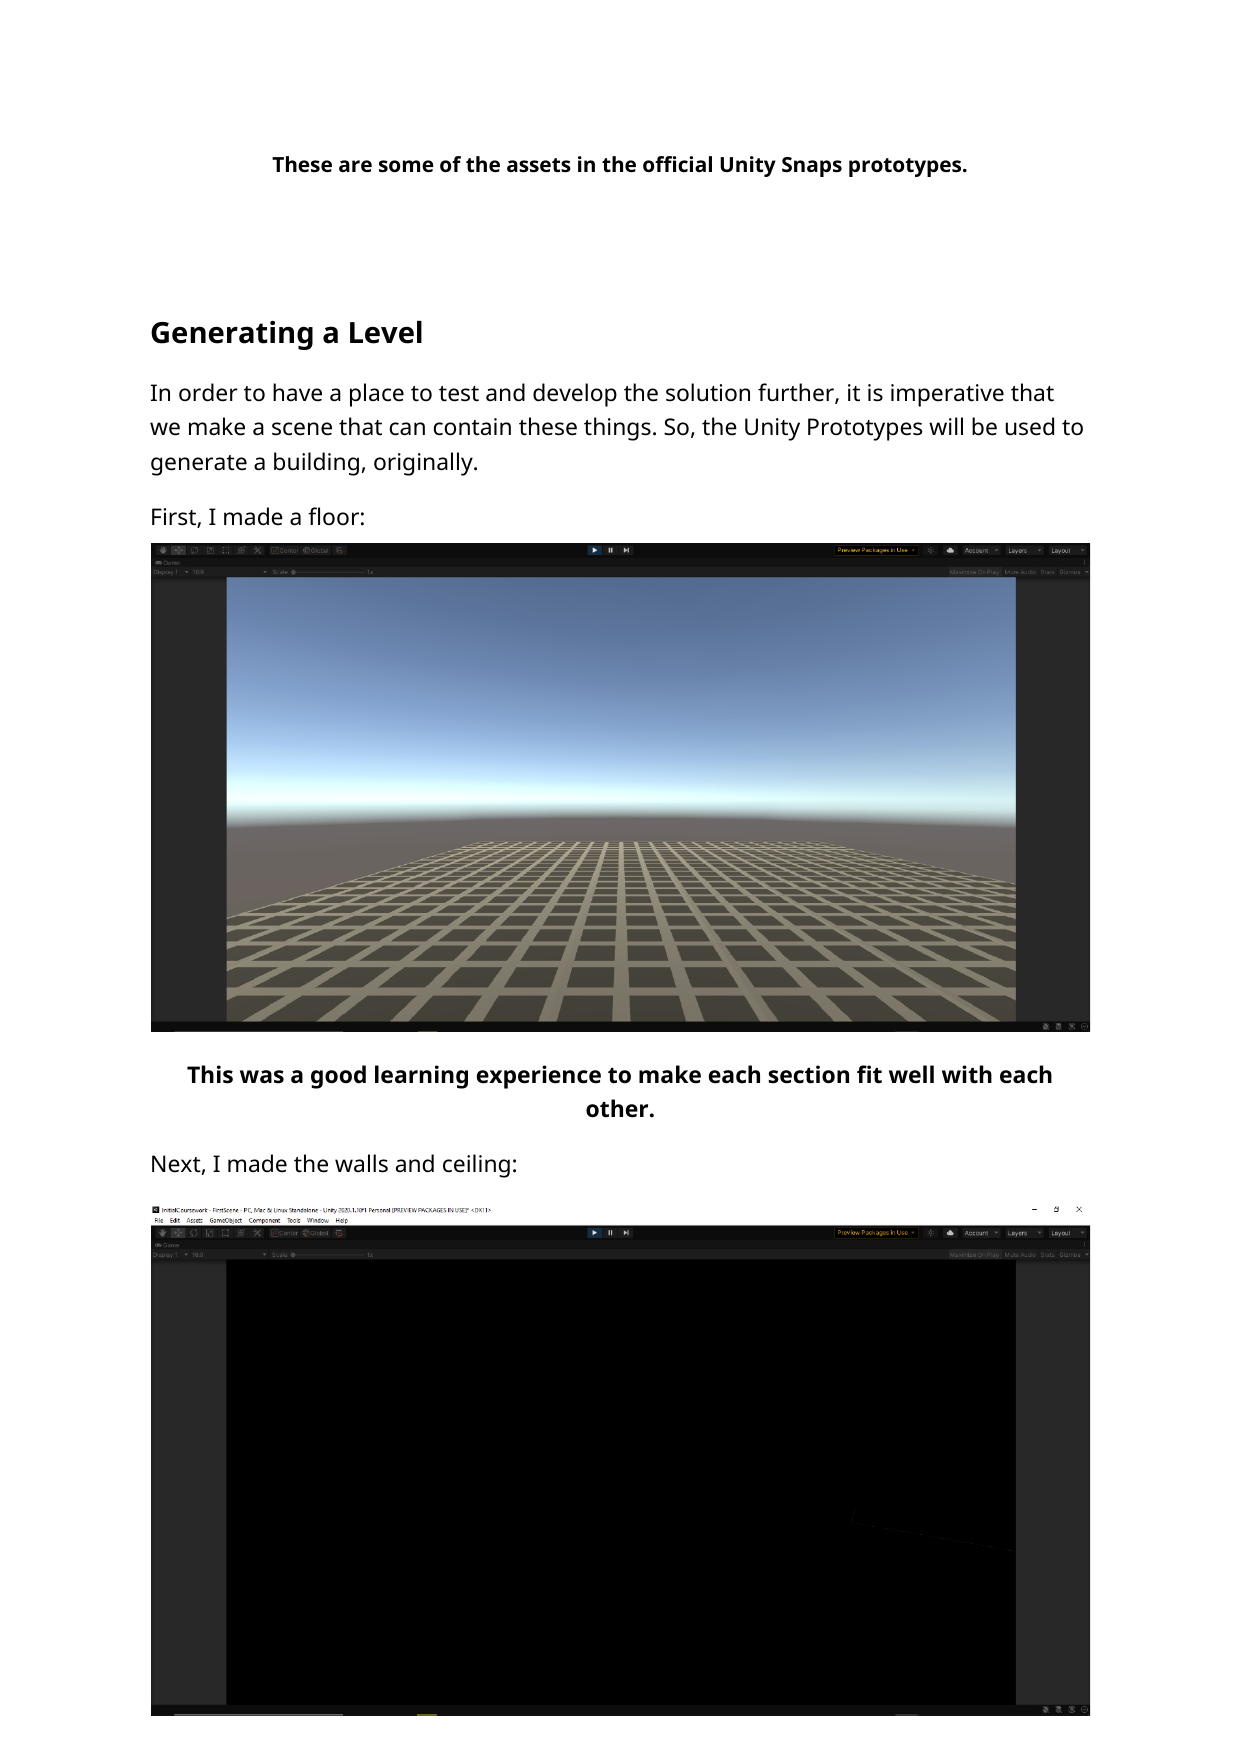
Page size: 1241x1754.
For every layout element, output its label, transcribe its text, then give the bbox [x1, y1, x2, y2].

picture [151, 1204, 1091, 1716]
text In order to have a place to test and develop the solution further, it is imperative that we make a scene that can contain these things. So, the Unity Prototypes will be used to generate a building, originally. [150, 377, 1090, 477]
picture [151, 543, 1091, 1032]
text These are some of the assets in the official Unity Snaps prototypes. [150, 150, 1090, 178]
text Next, I made the walls and ceiling: [150, 1148, 1090, 1179]
text Generating a Level [150, 312, 1090, 352]
text First, I made a floor: [150, 501, 1090, 532]
